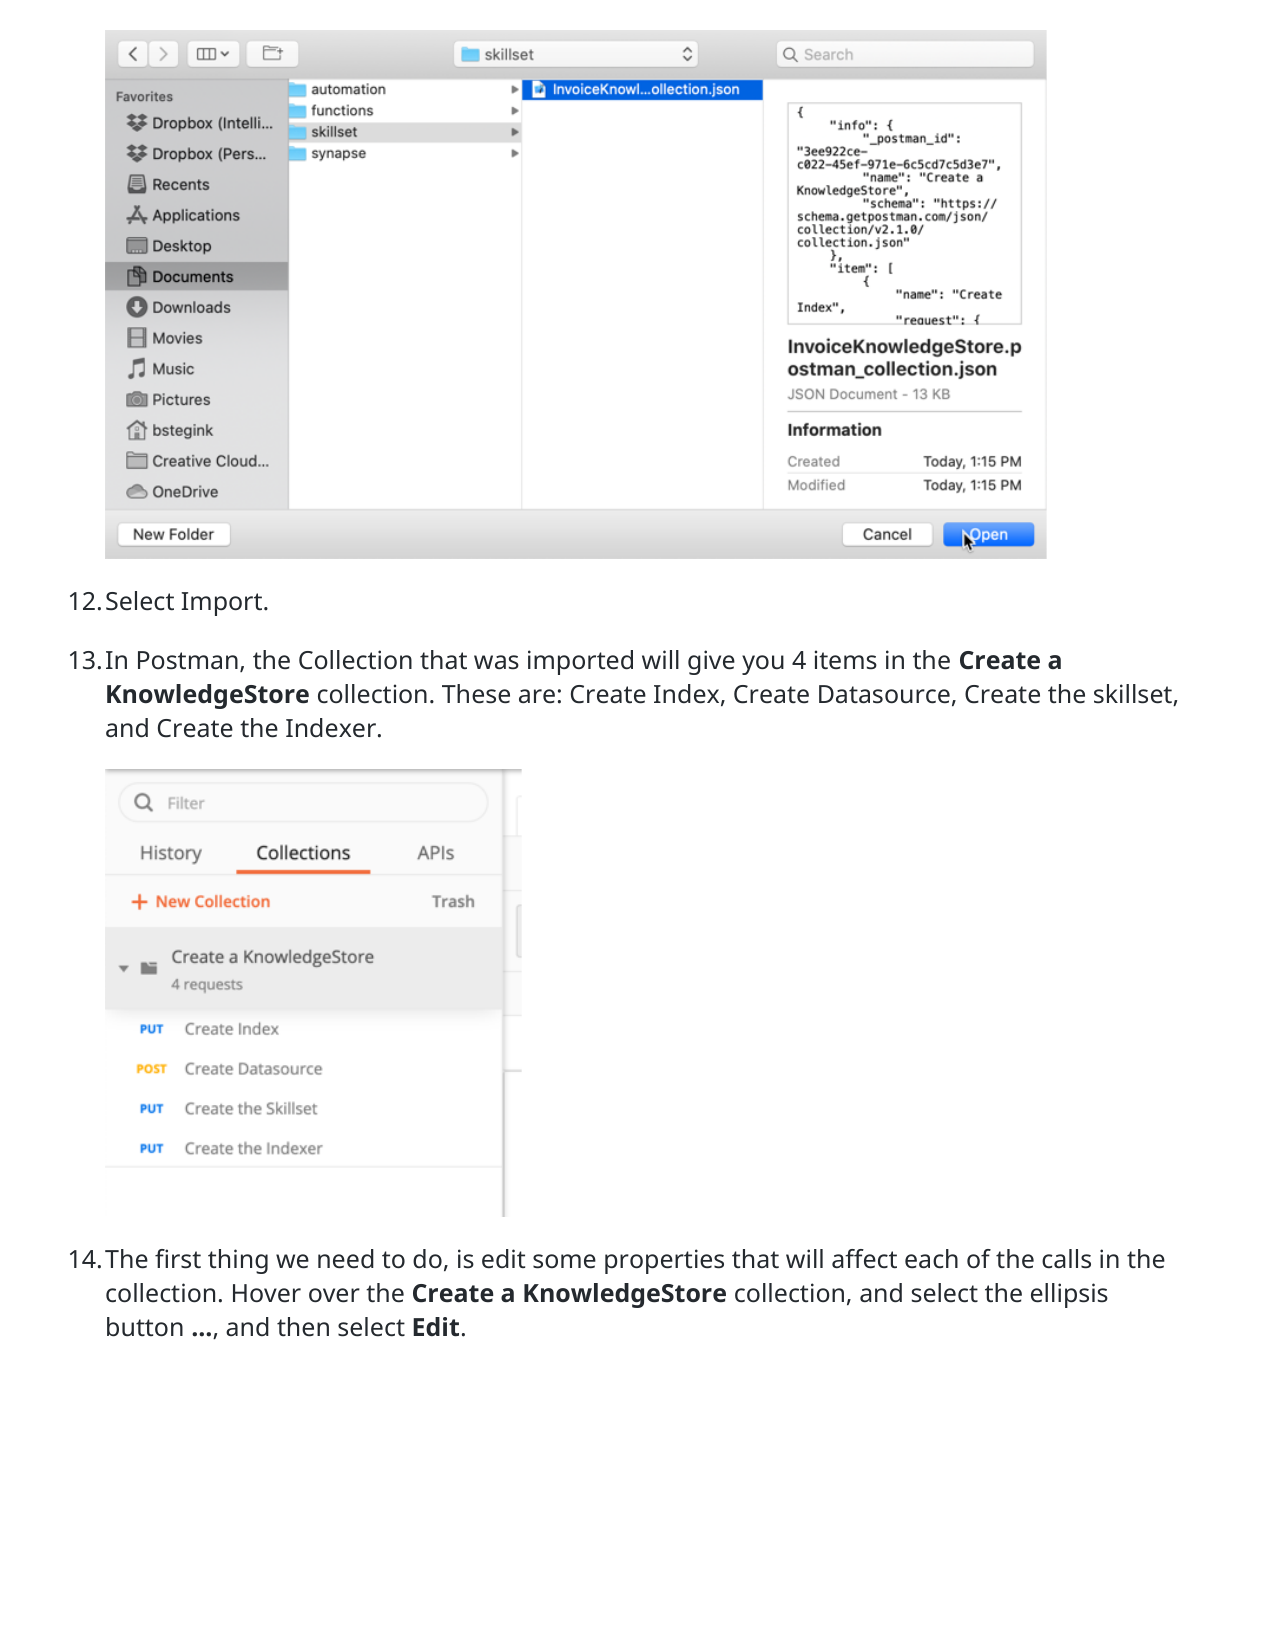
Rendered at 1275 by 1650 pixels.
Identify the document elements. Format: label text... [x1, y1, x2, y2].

picture [105, 30, 1047, 559]
picture [105, 769, 522, 1217]
list In Postman, the Collection that was imported will give you 4 items in the Create a KnowledgeStore collection. These are: Create Index, Create Datasource, Create the skillset, and Create the Indexer. [67, 642, 1200, 744]
list The first thing we need to do, is edit some properties that will affect each of the calls in the collection. Hover over the Create a KnowledgeStore collection, and select the ellipsis button ..., and then select Edit. [67, 1241, 1200, 1343]
list Select Import. [67, 583, 1200, 617]
